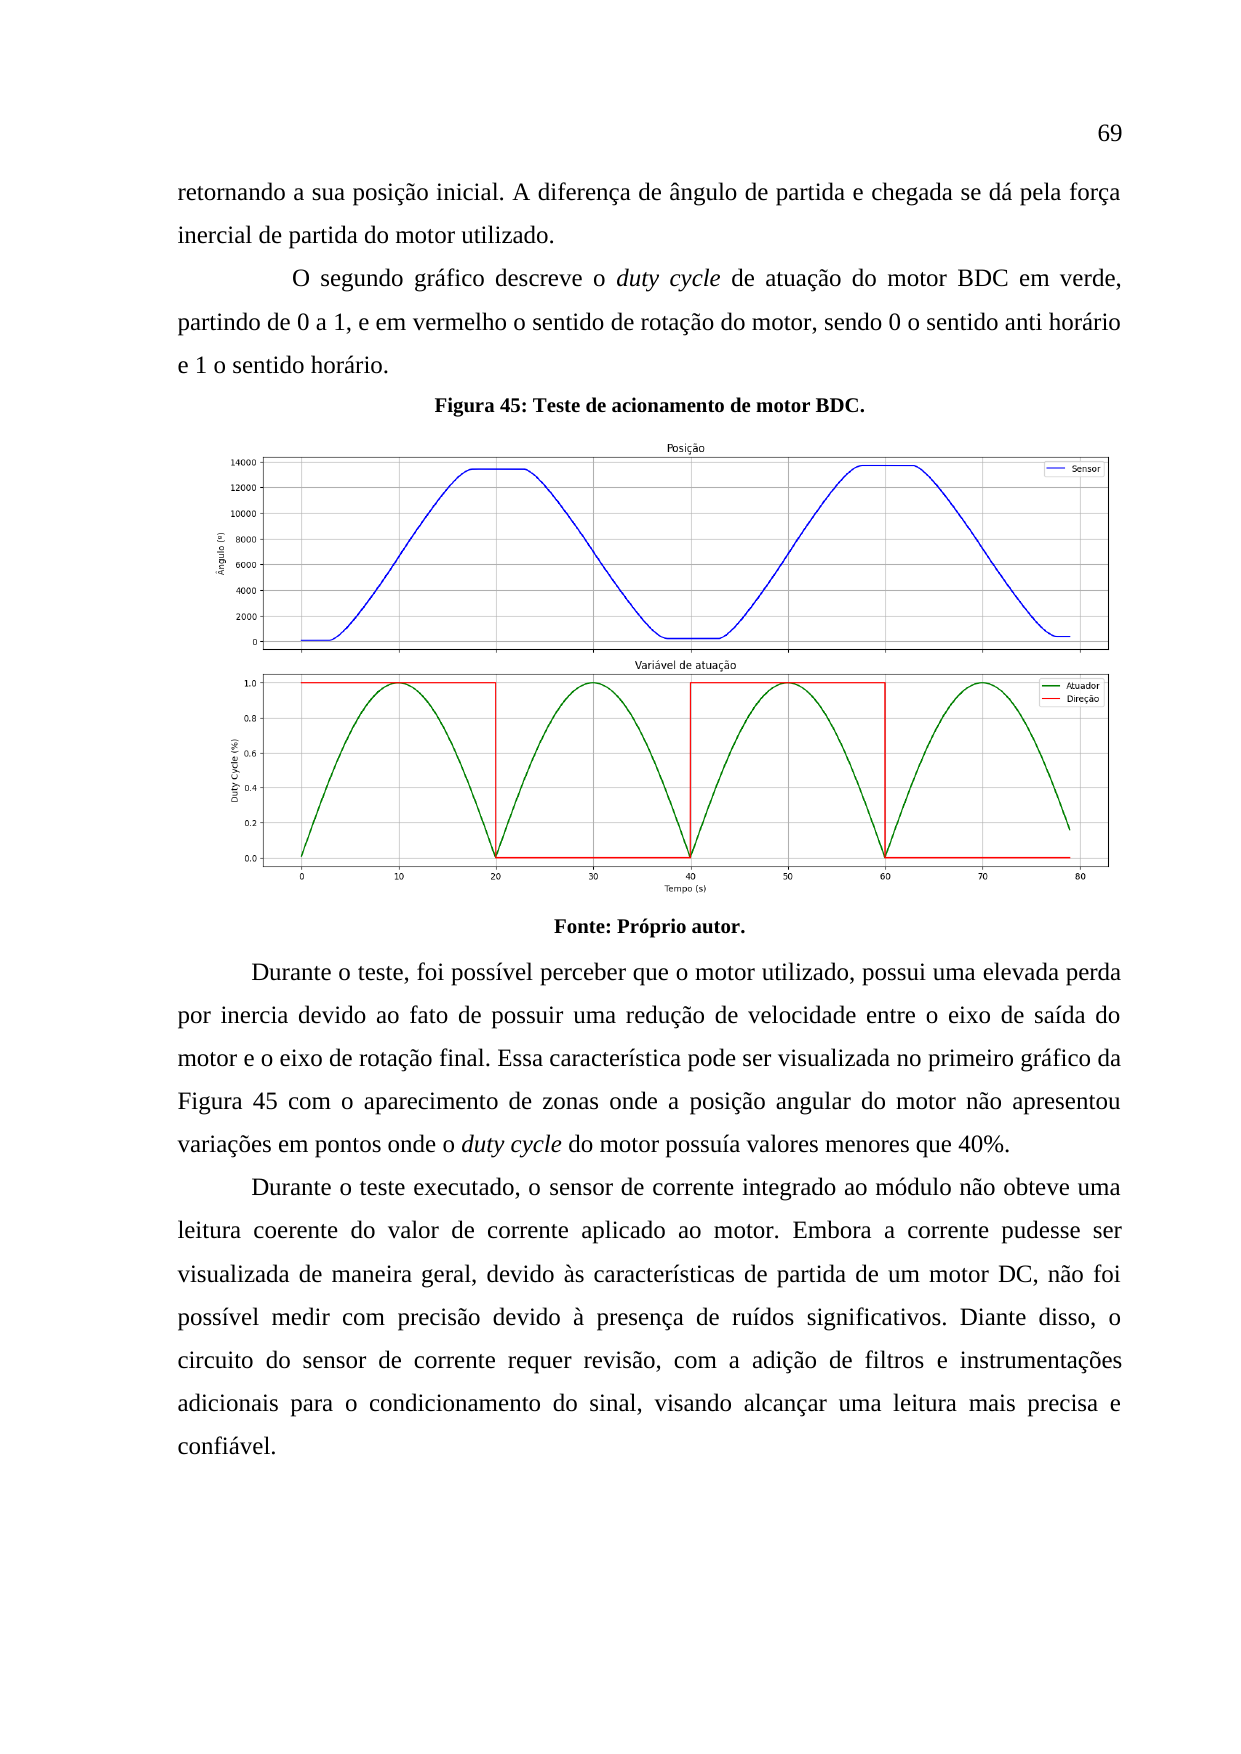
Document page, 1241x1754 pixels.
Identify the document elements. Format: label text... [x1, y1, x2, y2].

picture [177, 435, 1122, 900]
text Fonte: Próprio autor. [177, 914, 1122, 938]
text Durante o teste executado, o sensor de corrente integrado ao módulo não obteve uma leitura coerente do valor de corrente aplicado ao motor. Embora a corrente pudesse ser visualizada de maneira geral, devido às características de partida de um motor DC, não foi possível medir com precisão devido à presença de ruídos significativos. Diante disso, o circuito do sensor de corrente requer revisão, com a adição de filtros e instrumentações adicionais para o condicionamento do sinal, visando alcançar uma leitura mais precisa e confiável. [177, 1172, 1122, 1460]
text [177, 177, 1122, 249]
text O segundo gráfico descreve o duty cycle de atuação do motor BDC em verde, partindo de 0 a 1, e em vermelho o sentido de rotação do motor, sendo 0 o sentido anti horário e 1 o sentido horário. [177, 263, 1122, 378]
text Durante o teste, foi possível perceber que o motor utilizado, possui uma elevada perda por inercia devido ao fato de possuir uma redução de velocidade entre o eixo de saída do motor e o eixo de rotação final. Essa característica pode ser visualizada no primeiro gráfico da Figura 45 com o aparecimento de zonas onde a posição angular do motor não apresentou variações em pontos onde o duty cycle do motor possuía valores menores que 40%. [177, 957, 1122, 1158]
text Figura 45: Teste de acionamento de motor BDC. [177, 393, 1122, 417]
